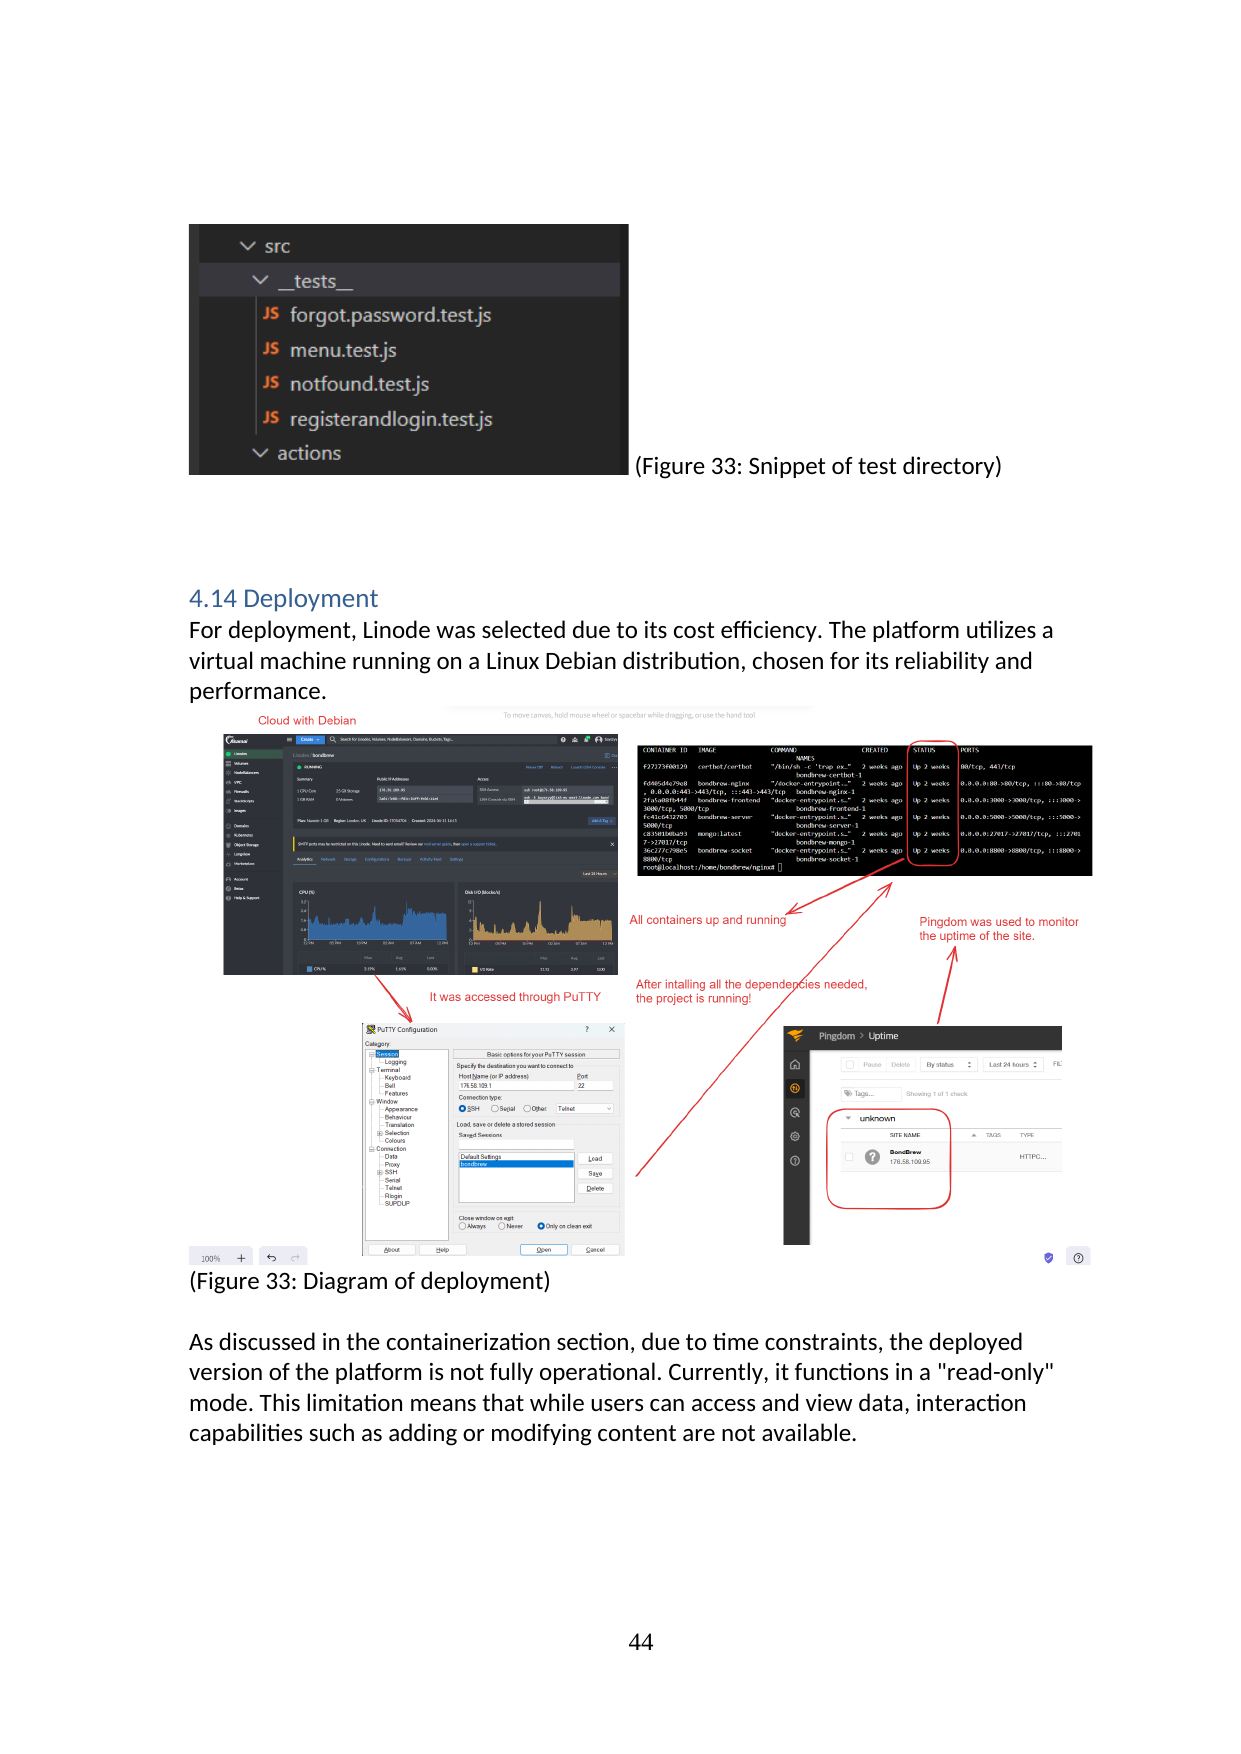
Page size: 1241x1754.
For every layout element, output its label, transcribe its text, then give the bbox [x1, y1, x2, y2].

picture [188, 224, 629, 475]
text As discussed in the containerization section, due to time constraints, the deployed version of the platform is not fully operational. Currently, it functions in a "read-only" mode. This limitation means that while users can access and view data, interaction capabilities such as adding or modifying content are not available. [189, 1326, 1092, 1448]
subtitle 4.14 Deployment [189, 581, 1092, 614]
picture [188, 706, 1093, 1265]
text For deployment, Linode was selected due to its cost efficiency. The platform utilizes a virtual machine running on a Linux Debian distribution, chosen for its reliability and performance. [189, 614, 1092, 706]
text (Figure 33: Diagram of deployment) [189, 1265, 1092, 1295]
